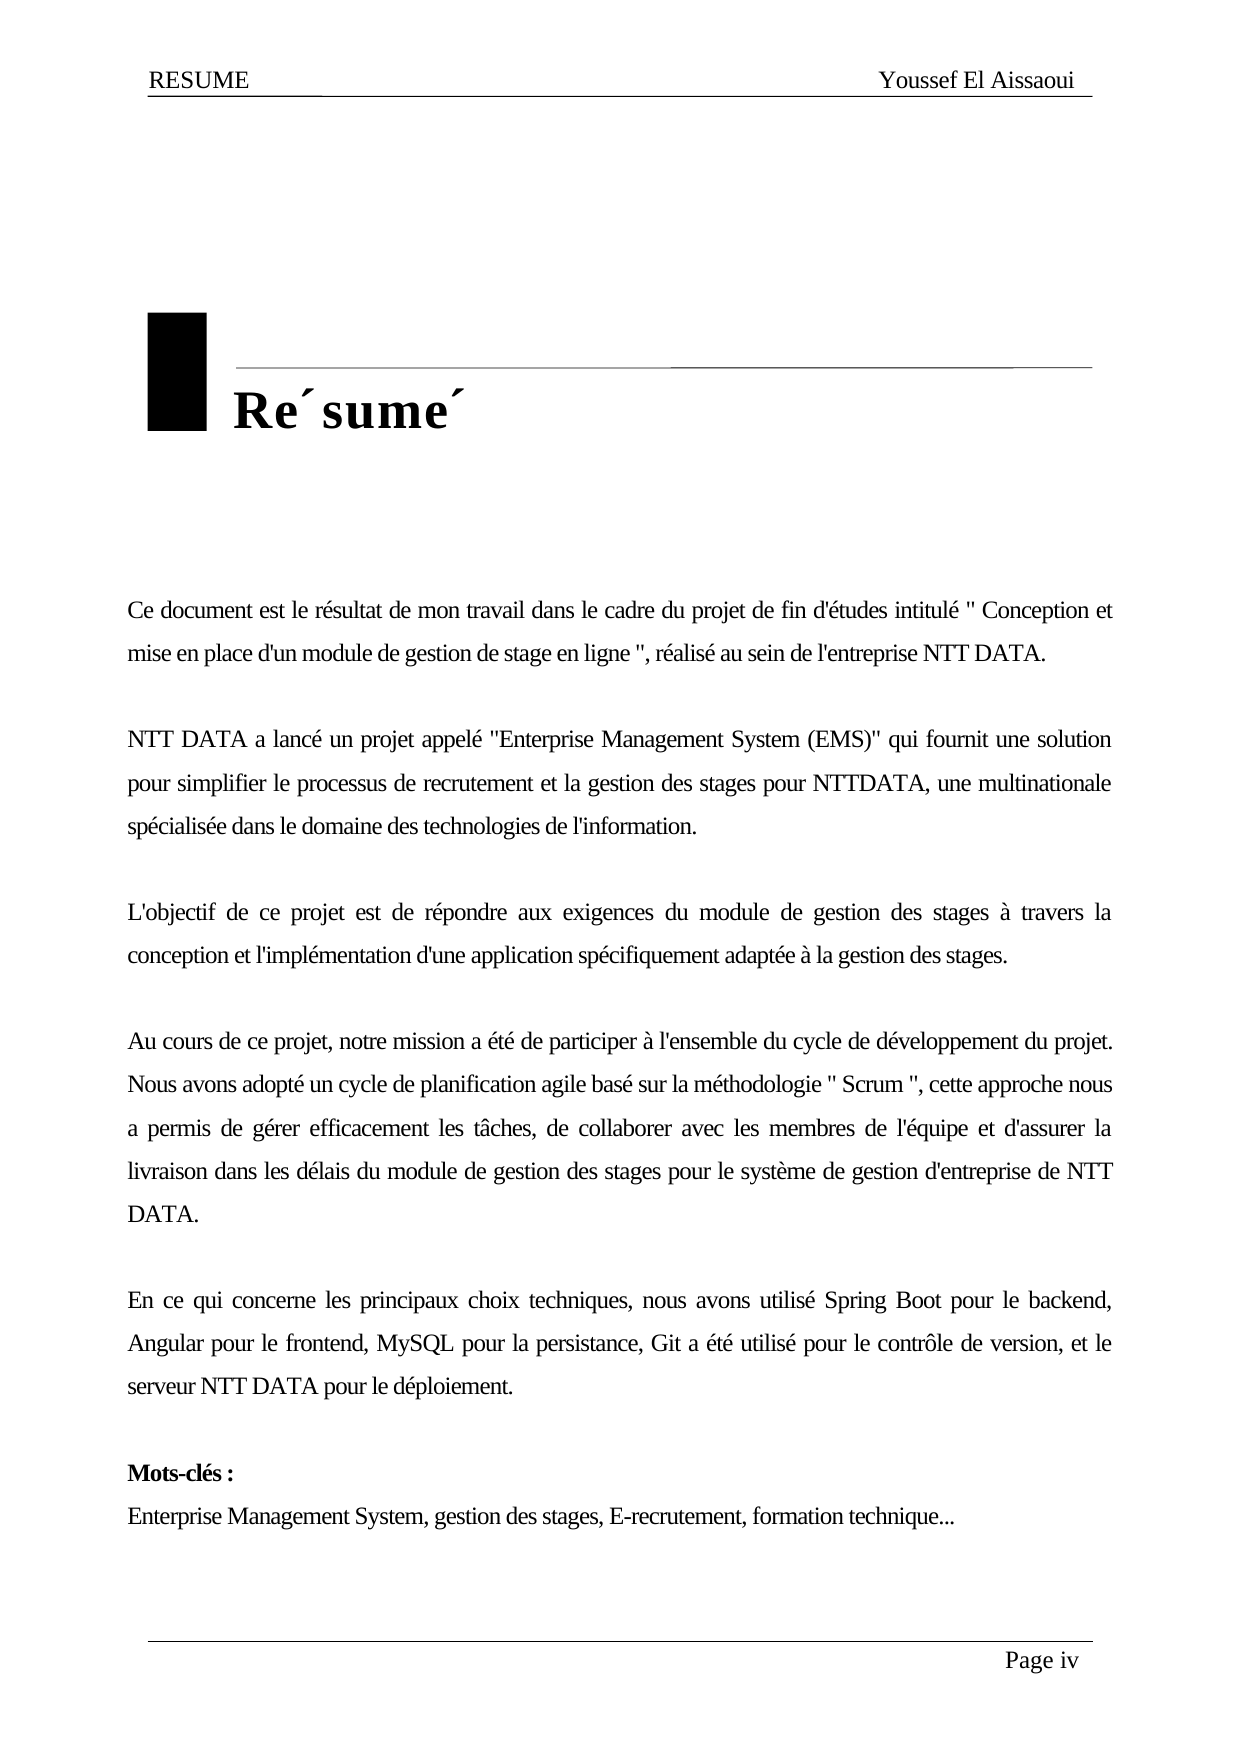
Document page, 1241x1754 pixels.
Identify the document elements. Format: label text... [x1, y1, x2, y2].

subtitle Re´sume´ [233, 376, 1113, 440]
text Au cours de ce projet, notre mission a été de participer à l'ensemble du cycle de développement du projet. Nous avons adopté un cycle de planification agile basé sur la méthodologie " Scrum ", cette approche nous a permis de gérer efficacement les tâches, de collaborer avec les membres de l'équipe et d'assurer la livraison dans les délais du module de gestion des stages pour le système de gestion d'entreprise de NTT DATA. [127, 1026, 1113, 1228]
text En ce qui concerne les principaux choix techniques, nous avons utilisé Spring Boot pour le backend, Angular pour le frontend, MySQL pour la persistance, Git a été utilisé pour le contrôle de version, et le serveur NTT DATA pour le déploiement. [127, 1285, 1113, 1400]
text L'objectif de ce projet est de répondre aux exigences du module de gestion des stages à travers la conception et l'implémentation d'une application spécifiquement adaptée à la gestion des stages. [127, 897, 1113, 969]
text Enterprise Management System, gestion des stages, E-recrutement, formation technique... [127, 1501, 1113, 1529]
text Ce document est le résultat de mon travail dans le cadre du projet de fin d'études intitulé " Conception et mise en place d'un module de gestion de stage en ligne ", réalisé au sein de l'entreprise NTT DATA. [127, 595, 1113, 667]
text NTT DATA a lancé un projet appelé "Enterprise Management System (EMS)" qui fournit une solution pour simplifier le processus de recrutement et la gestion des stages pour NTTDATA, une multinationale spécialisée dans le domaine des technologies de l'information. [127, 724, 1113, 839]
text Mots-clés : [127, 1458, 1113, 1486]
